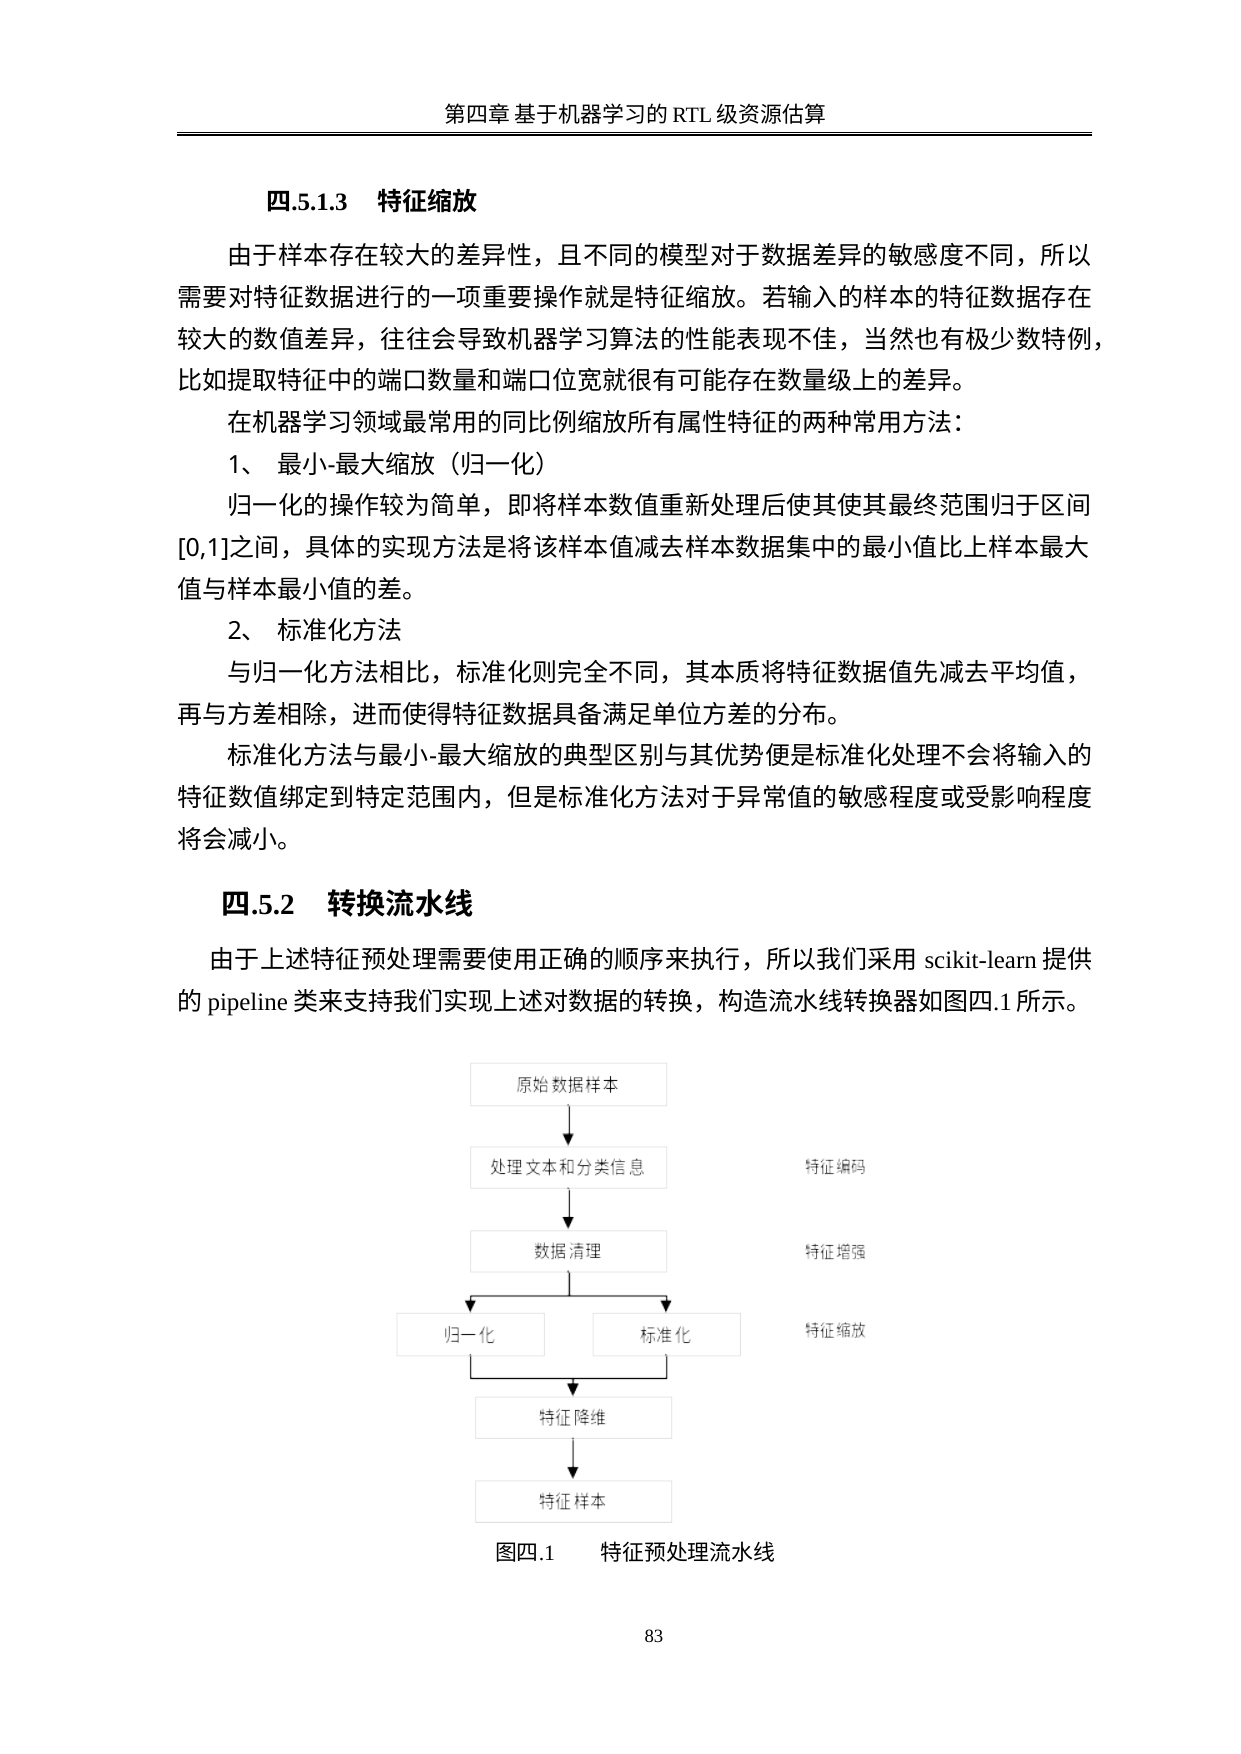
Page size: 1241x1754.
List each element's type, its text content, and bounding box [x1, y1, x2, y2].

text 由于样本存在较大的差异性，且不同的模型对于数据差异的敏感度不同，所以需要对特征数据进行的一项重要操作就是特征缩放。若输入的样本的特征数据存在较大的数值差异，往往会导致机器学习算法的性能表现不佳，当然也有极少数特例，比如提取特征中的端口数量和端口位宽就很有可能存在数量级上的差异。 [177, 231, 1092, 398]
subtitle 特征缩放 [266, 177, 1092, 219]
text 在机器学习领域最常用的同比例缩放所有属性特征的两种常用方法： [177, 398, 1092, 440]
text 由于上述特征预处理需要使用正确的顺序来执行，所以我们采用scikit-learn提供的pipeline类来支持我们实现上述对数据的转换，构造流水线转换器如图4.18所示。 [177, 936, 1092, 1019]
text 特征预处理流水线 [177, 1535, 1092, 1566]
text 归一化的操作较为简单，即将样本数值重新处理后使其使其最终范围归于区间[0,1]之间，具体的实现方法是将该样本值减去样本数据集中的最小值比上样本最大值与样本最小值的差。 [177, 481, 1092, 606]
subtitle 转换流水线 [222, 881, 1092, 923]
text 标准化方法与最小-最大缩放的典型区别与其优势便是标准化处理不会将输入的特征数值绑定到特定范围内，但是标准化方法对于异常值的敏感程度或受影响程度将会减小。 [177, 731, 1092, 856]
list 标准化方法 [227, 606, 1092, 648]
text 与归一化方法相比，标准化则完全不同，其本质将特征数据值先减去平均值，再与方差相除，进而使得特征数据具备满足单位方差的分布。 [177, 648, 1092, 731]
list 最小-最大缩放（归一化） [227, 440, 1092, 481]
